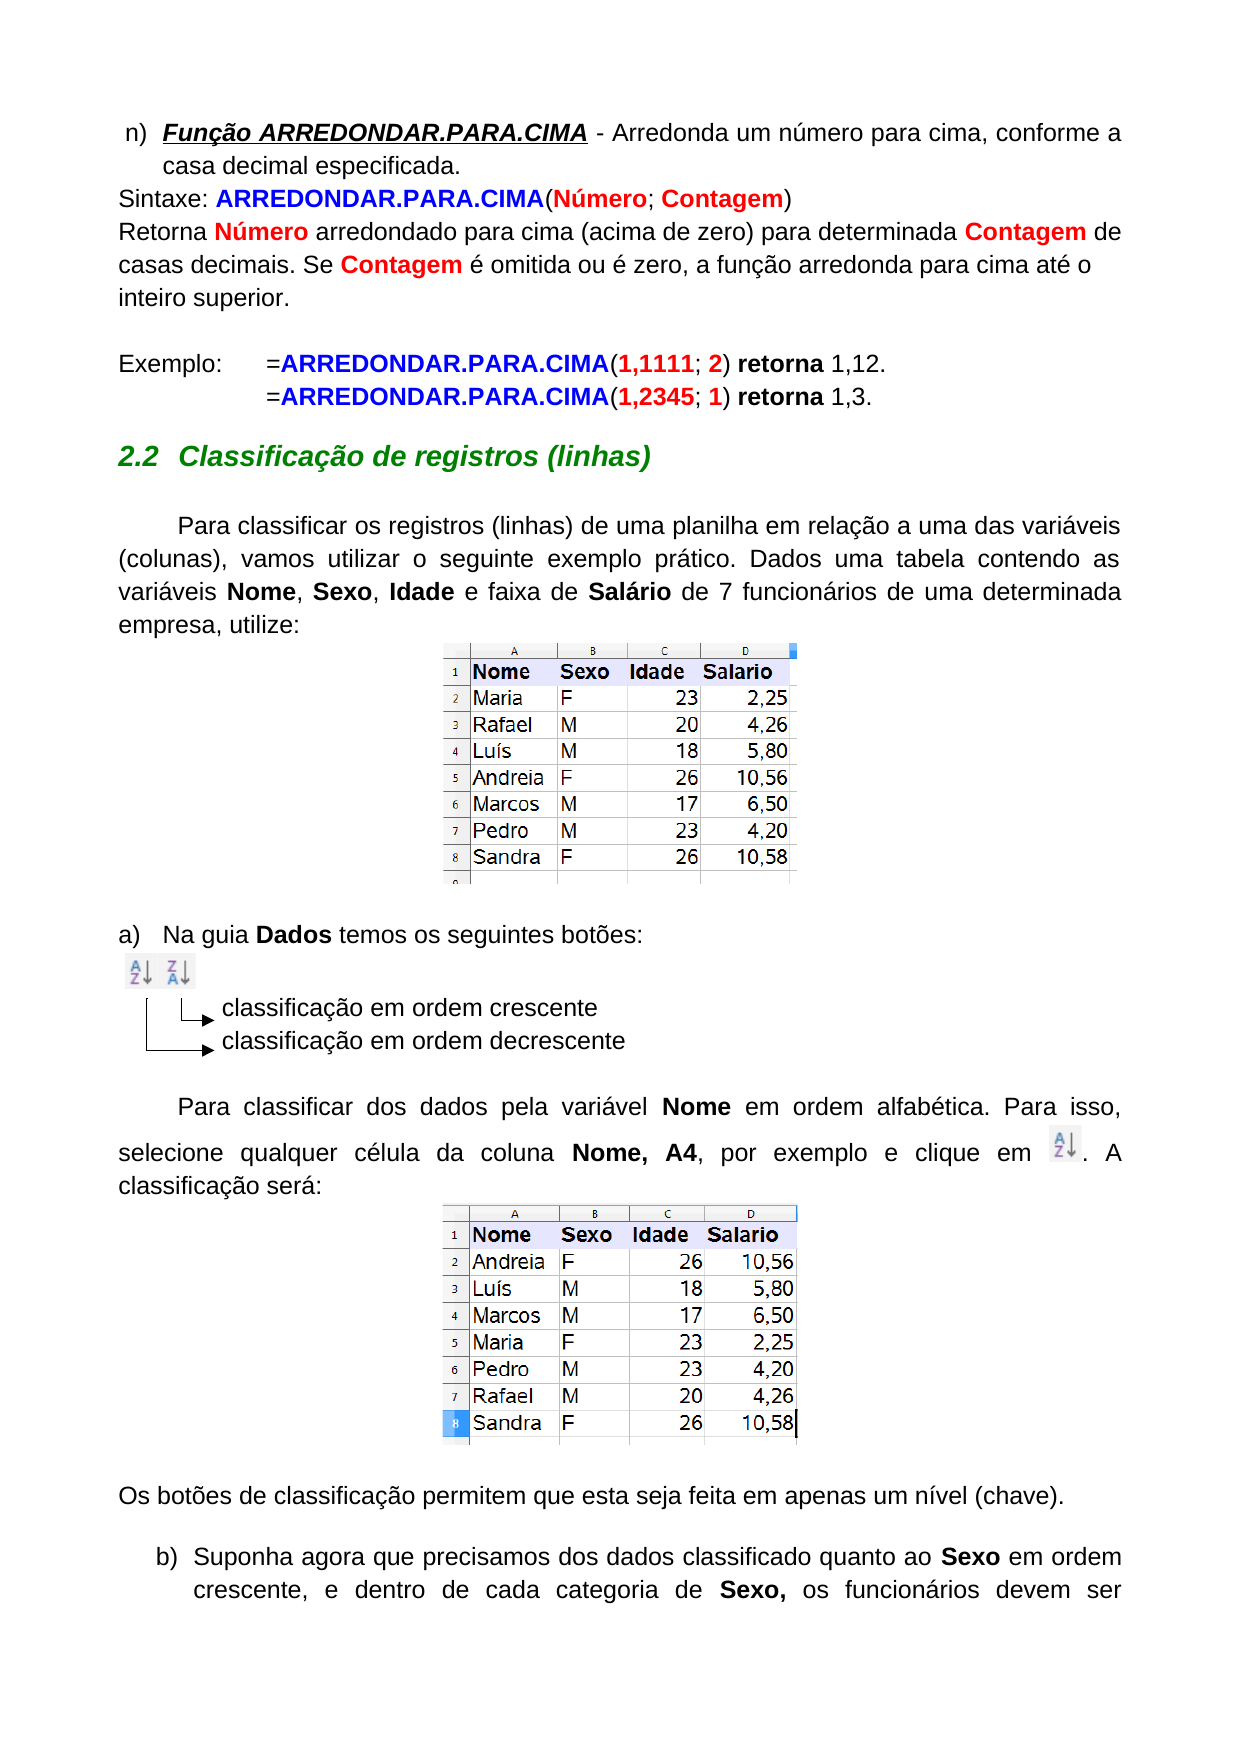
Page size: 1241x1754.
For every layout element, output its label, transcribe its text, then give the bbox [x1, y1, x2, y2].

text classificação em ordem decrescente [222, 1026, 1122, 1055]
text Sintaxe: ARREDONDAR.PARA.CIMA(Número; Contagem) [118, 184, 1122, 213]
subtitle Classificação de registros (linhas) [118, 439, 1122, 473]
text Para classificar dos dados pela variável Nome em ordem alfabética. Para isso, selecione qualquer célula da coluna Nome, A4, por exemplo e clique em . A classificação será: [118, 1092, 1122, 1199]
list Função ARREDONDAR.PARA.CIMA - Arredonda um número para cima, conforme a casa decimal especificada. [125, 118, 1122, 180]
text a) Na guia Dados temos os seguintes botões: [118, 920, 1122, 949]
text classificação em ordem crescente [222, 993, 1122, 1022]
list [156, 1542, 1122, 1603]
text Para classificar os registros (linhas) de uma planilha em relação a uma das variáveis (colunas), vamos utilizar o seguinte exemplo prático. Dados uma tabela contendo as variáveis Nome, Sexo, Idade e faixa de Salário de 7 funcionários de uma determinada empresa, utilize: [118, 511, 1122, 639]
text Os botões de classificação permitem que esta seja feita em apenas um nível (chave). [118, 1481, 1122, 1510]
picture [125, 953, 196, 989]
text Exemplo: =ARREDONDAR.PARA.CIMA(1,1111; 2) retorna 1,12. [118, 349, 1122, 378]
picture [1049, 1125, 1082, 1162]
text Retorna Número arredondado para cima (acima de zero) para determinada Contagem de casas decimais. Se Contagem é omitida ou é zero, a função arredonda para cima até o inteiro superior. [118, 217, 1122, 312]
text =ARREDONDAR.PARA.CIMA(1,2345; 1) retorna 1,3. [118, 382, 1122, 411]
picture [443, 643, 797, 884]
picture [442, 1203, 798, 1445]
